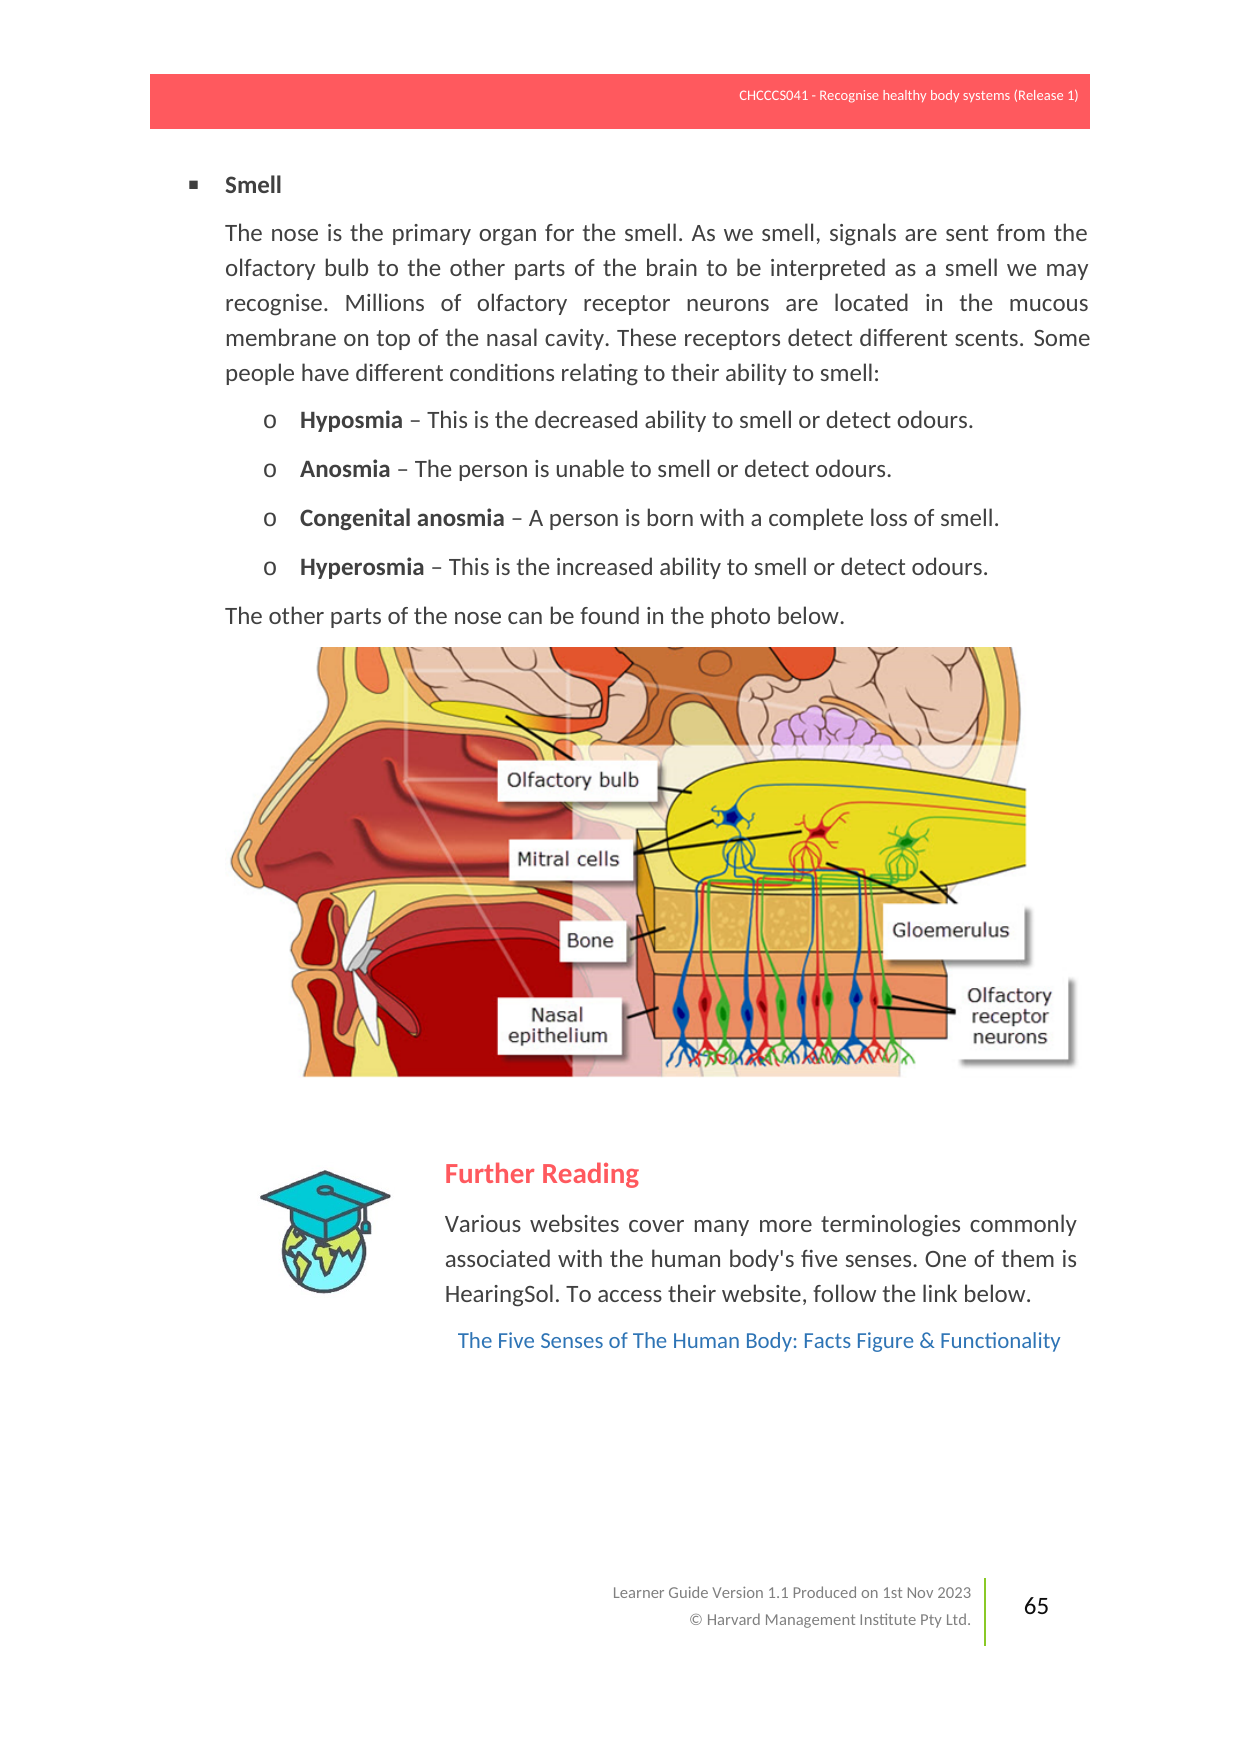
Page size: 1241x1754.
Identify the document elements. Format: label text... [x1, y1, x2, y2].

text The nose is the primary organ for the smell. As we smell, signals are sent from the olfactory bulb to the other parts of the brain to be interpreted as a smell we may recognise. Millions of olfactory receptor neurons are located in the mucous membrane on top of the nasal cavity. These receptors detect different scents. Some people have different conditions relating to their ability to smell: [225, 217, 1090, 387]
list Anosmia – The person is unable to smell or detect odours. [262, 453, 1090, 485]
table_header Further Reading Various websites cover many more terminologies commonly associated with the human body's five senses. One of them is HearingSol. To access their website, follow the link below. The Five Senses of The Human Body: Facts Figure & Functionality [430, 1143, 1089, 1370]
list Smell [187, 169, 1090, 200]
picture [256, 1155, 397, 1303]
table_header [223, 1143, 430, 1370]
text The other parts of the nose can be found in the photo below. [225, 600, 1090, 631]
list Hyposmia – This is the decreased ability to smell or detect odours. [262, 404, 1090, 436]
list Hyperosmia – This is the increased ability to smell or detect odours. [262, 551, 1090, 583]
picture [225, 647, 1088, 1079]
list Congenital anosmia – A person is born with a complete loss of smell. [262, 502, 1090, 534]
